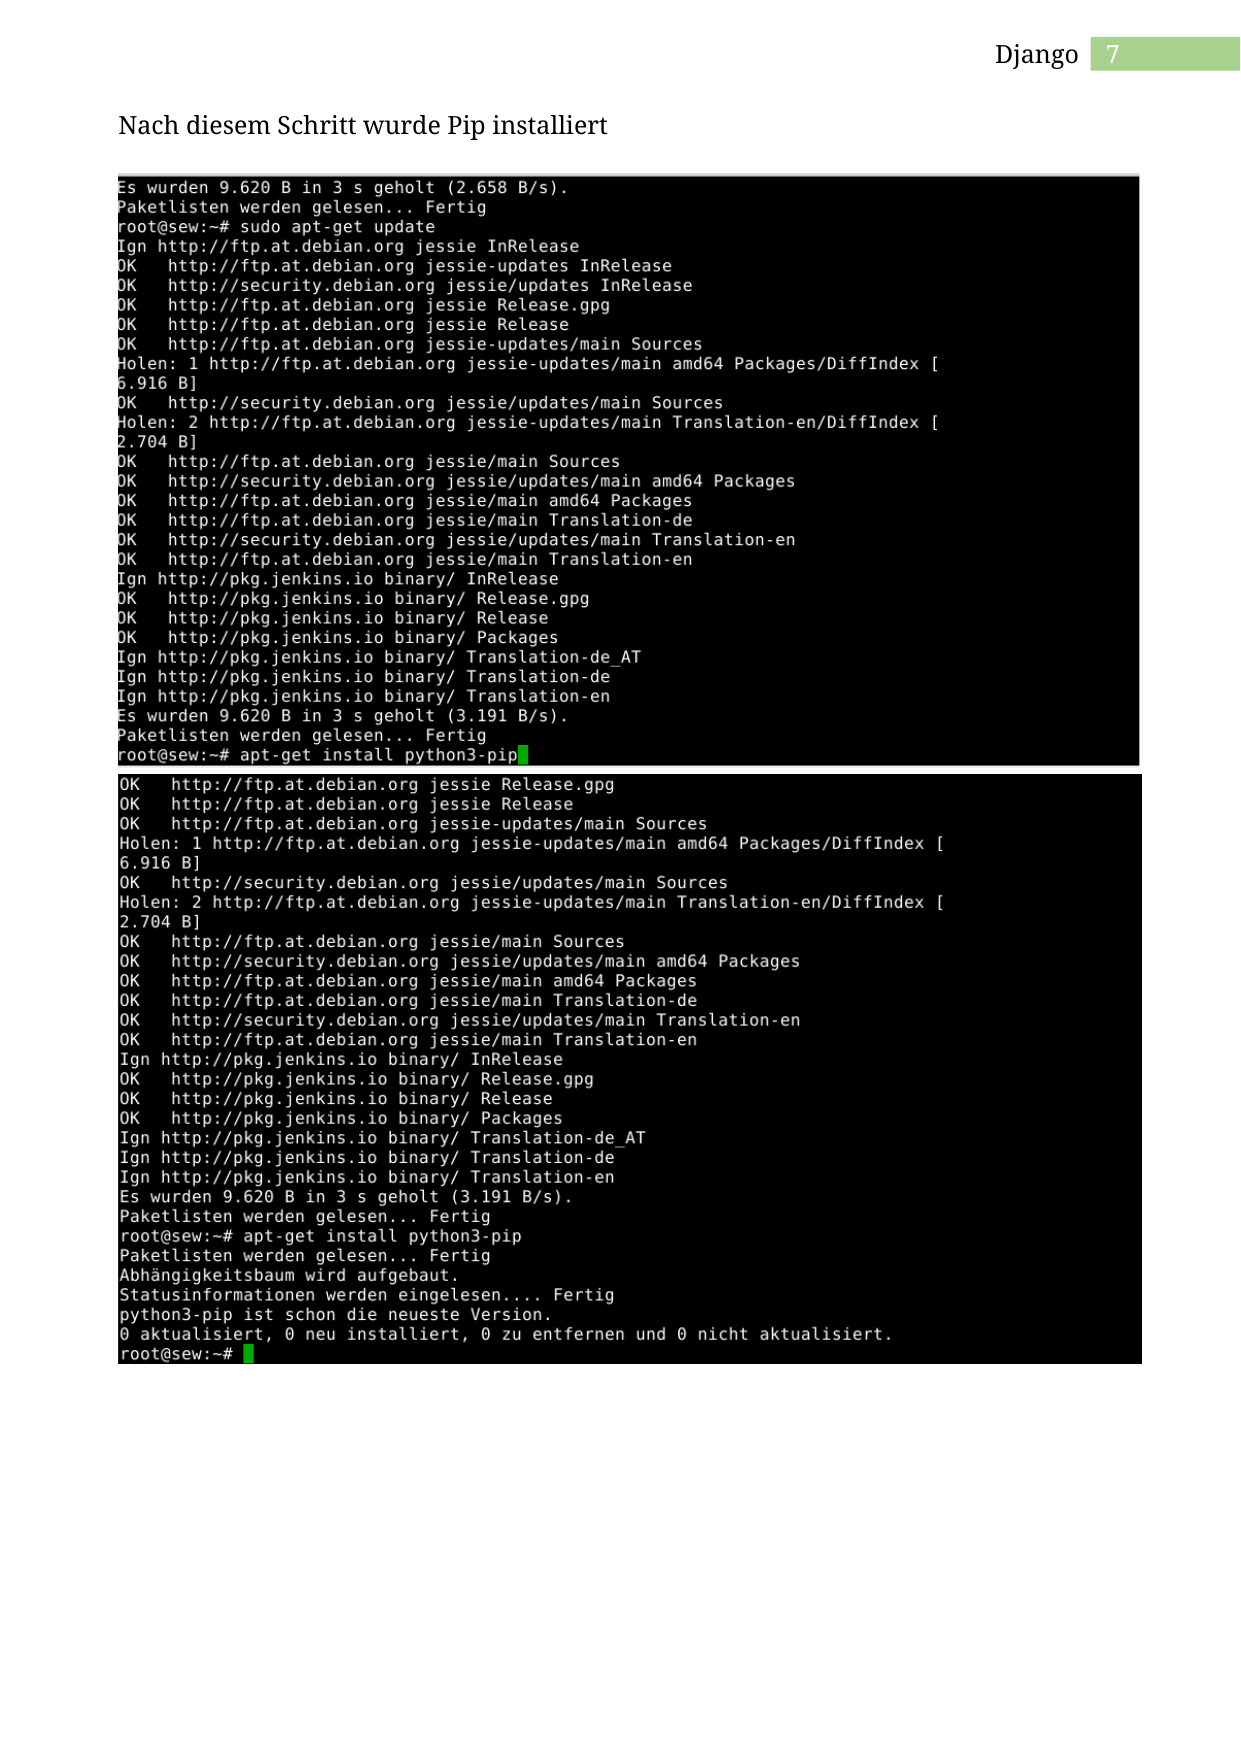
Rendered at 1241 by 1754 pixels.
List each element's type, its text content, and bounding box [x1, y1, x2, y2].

text Nach diesem Schritt wurde Pip installiert [118, 108, 1122, 142]
picture [118, 173, 1140, 768]
picture [118, 774, 1142, 1364]
